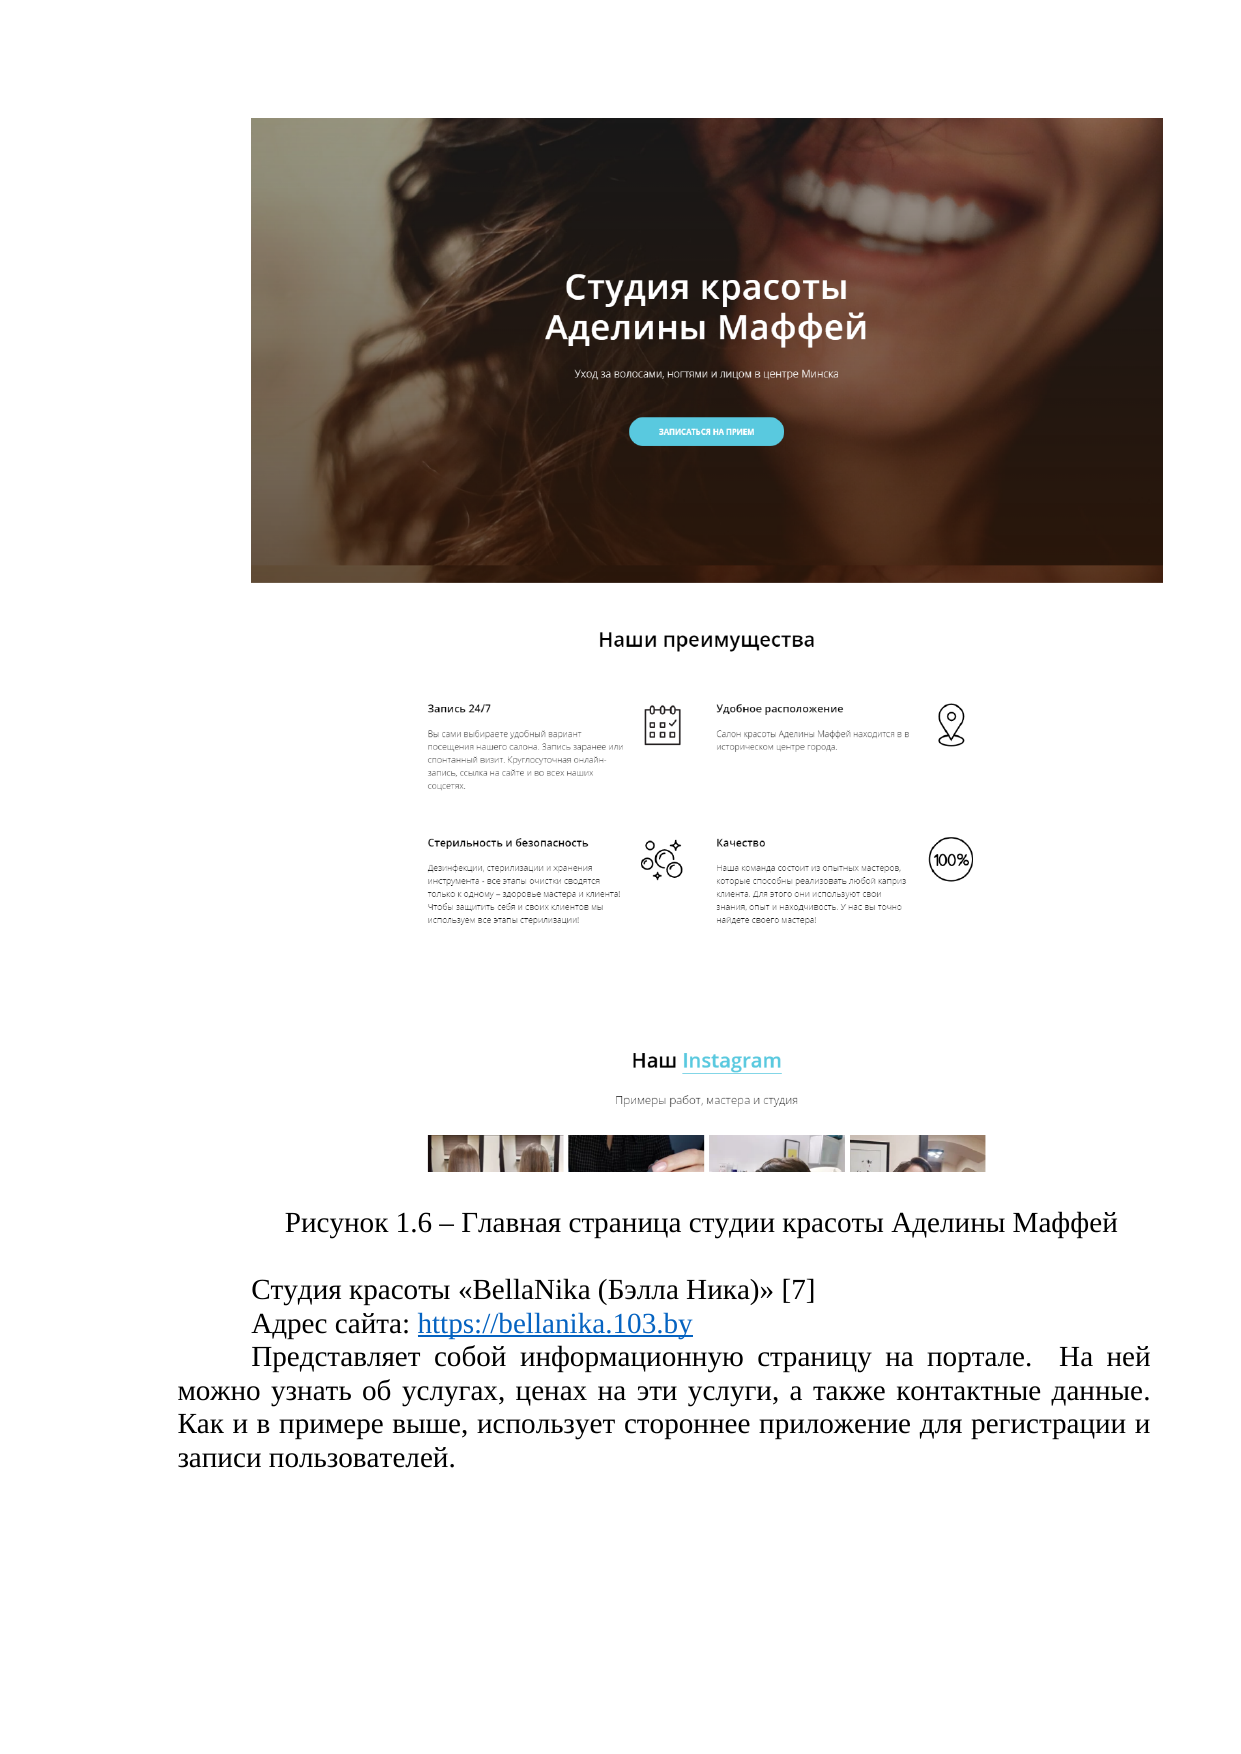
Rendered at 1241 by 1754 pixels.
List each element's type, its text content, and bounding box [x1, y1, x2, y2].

picture [251, 118, 1163, 1172]
text Представляет собой информационную страницу на портале. На ней можно узнать об услугах, ценах на эти услуги, а также контактные данные. Как и в примере выше, использует стороннее приложение для регистрации и записи пользователей. [177, 1339, 1152, 1474]
text Рисунок 1.6 – Главная страница студии красоты Аделины Маффей [177, 1205, 1152, 1239]
text Адрес сайта: https://bellanika.103.by [177, 1306, 1152, 1339]
text Студия красоты «BellaNika (Бэлла Ника)» [7] [177, 1272, 1152, 1306]
